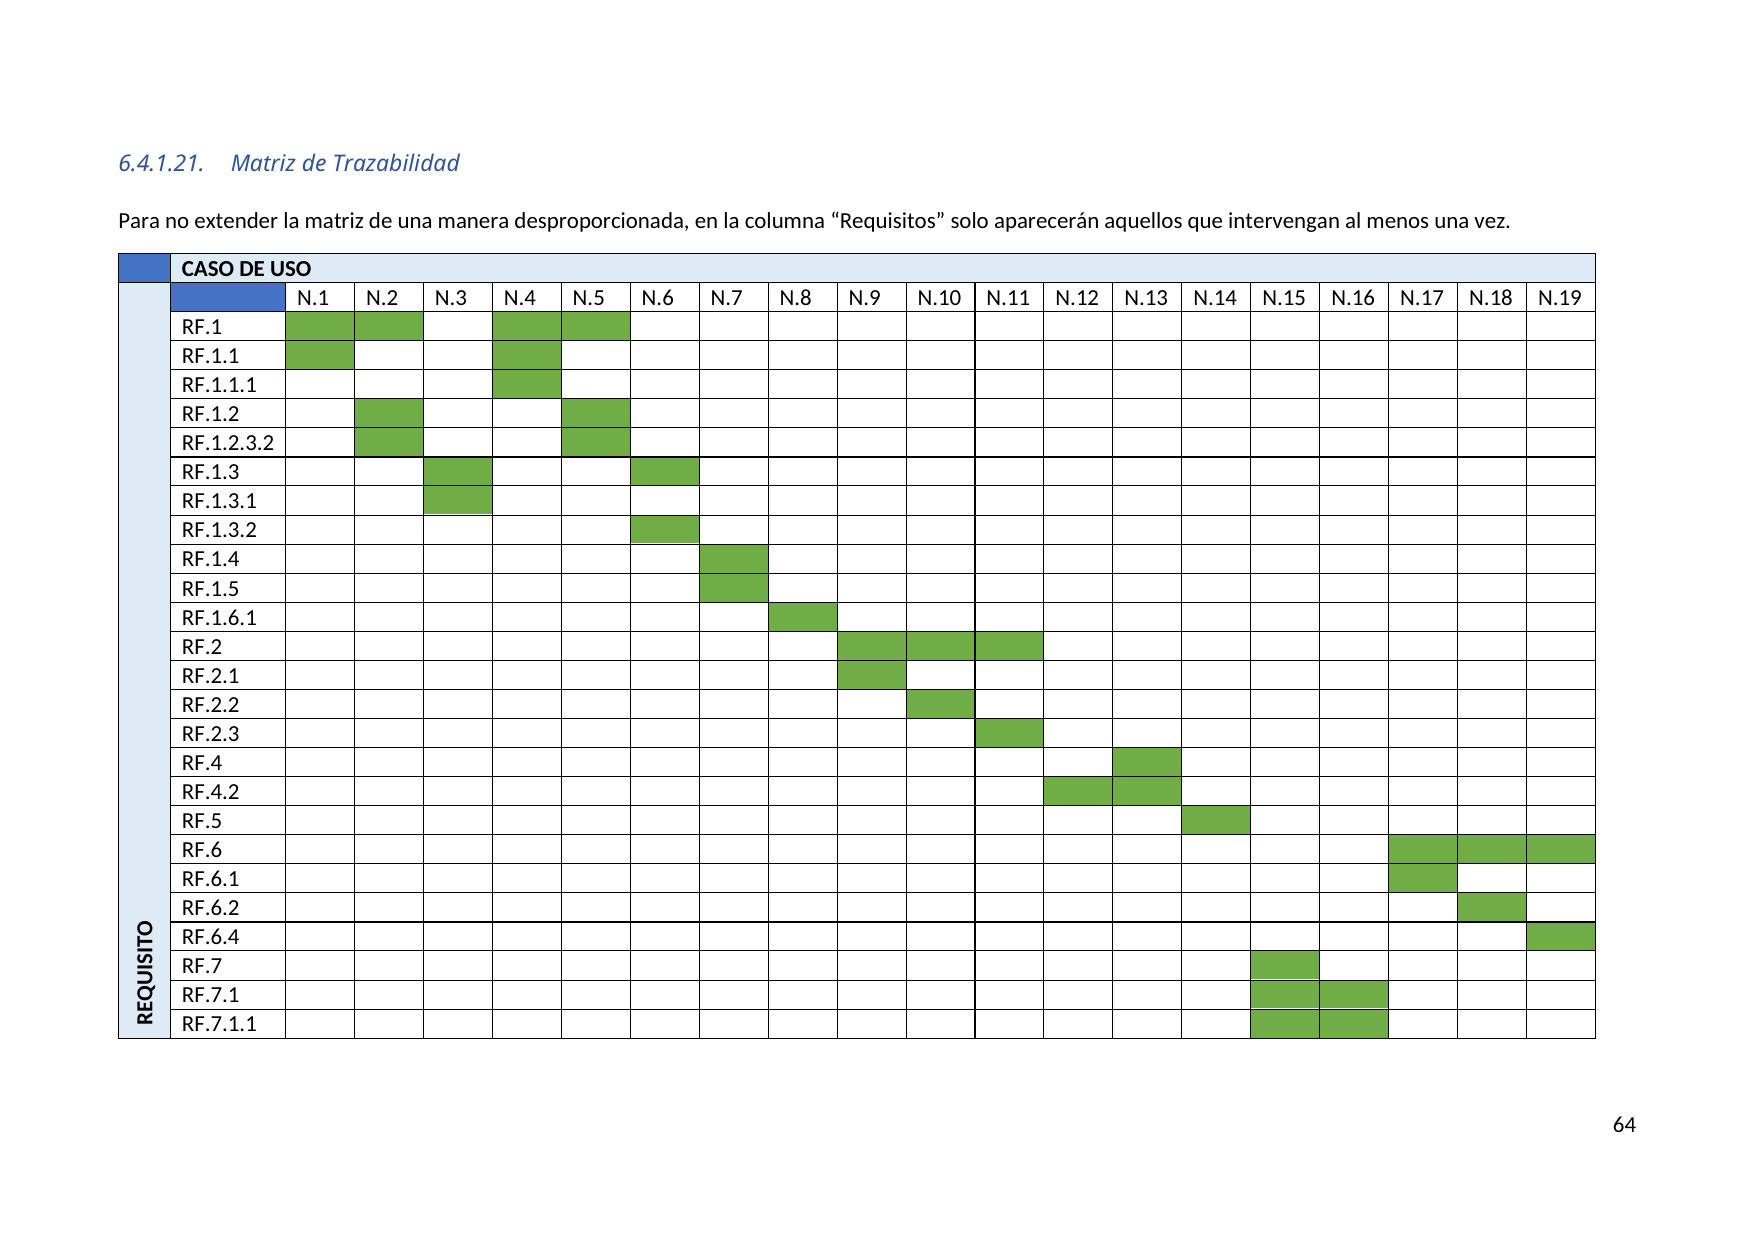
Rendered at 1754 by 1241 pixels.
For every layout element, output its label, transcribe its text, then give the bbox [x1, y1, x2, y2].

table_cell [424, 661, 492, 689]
table_cell RF.1.5 [171, 574, 285, 602]
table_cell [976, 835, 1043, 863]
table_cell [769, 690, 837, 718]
table_cell [1458, 516, 1526, 543]
table_cell [907, 341, 974, 369]
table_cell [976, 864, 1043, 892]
table_cell [424, 486, 492, 514]
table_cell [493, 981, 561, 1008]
table_header [119, 254, 170, 282]
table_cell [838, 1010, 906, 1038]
table_cell [1527, 399, 1595, 427]
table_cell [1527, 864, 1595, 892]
table_cell [1113, 370, 1181, 398]
table_cell [907, 428, 974, 456]
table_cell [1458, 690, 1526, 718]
table_cell [838, 516, 906, 543]
table_cell N.14 [1182, 283, 1250, 311]
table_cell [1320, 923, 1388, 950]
table_cell [1113, 458, 1181, 485]
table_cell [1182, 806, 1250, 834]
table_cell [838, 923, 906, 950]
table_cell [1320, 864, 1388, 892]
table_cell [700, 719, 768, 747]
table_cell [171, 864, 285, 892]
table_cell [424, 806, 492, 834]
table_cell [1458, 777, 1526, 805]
table_cell N.19 [1527, 283, 1595, 311]
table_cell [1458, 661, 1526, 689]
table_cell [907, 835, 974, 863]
table_cell [838, 458, 906, 485]
table_cell [907, 545, 974, 573]
table_cell [493, 486, 561, 514]
table_cell [769, 341, 837, 369]
table_cell [631, 603, 699, 631]
table_cell [838, 399, 906, 427]
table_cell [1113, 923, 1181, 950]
table_cell [838, 486, 906, 514]
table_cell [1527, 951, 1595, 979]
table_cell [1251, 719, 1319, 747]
table_cell [838, 603, 906, 631]
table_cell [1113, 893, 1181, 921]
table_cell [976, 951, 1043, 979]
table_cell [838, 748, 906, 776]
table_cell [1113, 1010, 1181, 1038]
table_cell [562, 370, 630, 398]
table_cell [700, 399, 768, 427]
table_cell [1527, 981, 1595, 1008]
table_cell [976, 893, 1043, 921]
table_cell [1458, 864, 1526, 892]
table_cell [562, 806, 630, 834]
table_cell [976, 312, 1043, 340]
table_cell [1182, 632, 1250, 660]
table_cell [769, 545, 837, 573]
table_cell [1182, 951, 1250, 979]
table_cell [1251, 516, 1319, 543]
table_cell [562, 399, 630, 427]
table_cell [1389, 574, 1457, 602]
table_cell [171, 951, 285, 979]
table_cell [700, 370, 768, 398]
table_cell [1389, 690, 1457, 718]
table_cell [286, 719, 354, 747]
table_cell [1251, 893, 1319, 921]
table_cell [424, 341, 492, 369]
table_cell [631, 428, 699, 456]
table_cell [286, 370, 354, 398]
table_cell N.3 [424, 283, 492, 311]
table_cell [493, 370, 561, 398]
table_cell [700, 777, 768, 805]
table_cell [355, 516, 423, 543]
table_cell [286, 399, 354, 427]
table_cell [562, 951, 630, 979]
table_cell N.18 [1458, 283, 1526, 311]
table_cell [1527, 486, 1595, 514]
table_cell [1527, 603, 1595, 631]
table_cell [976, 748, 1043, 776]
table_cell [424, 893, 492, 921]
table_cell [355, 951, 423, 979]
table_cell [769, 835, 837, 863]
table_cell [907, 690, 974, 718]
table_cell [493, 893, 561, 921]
table_cell [1044, 516, 1112, 543]
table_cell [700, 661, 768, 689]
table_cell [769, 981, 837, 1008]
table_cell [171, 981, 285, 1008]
table_cell [493, 312, 561, 340]
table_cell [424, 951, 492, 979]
table_cell [1527, 545, 1595, 573]
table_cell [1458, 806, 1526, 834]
table_cell [1458, 312, 1526, 340]
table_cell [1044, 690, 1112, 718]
table_cell [355, 399, 423, 427]
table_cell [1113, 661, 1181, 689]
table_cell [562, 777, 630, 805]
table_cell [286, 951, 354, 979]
table_cell [700, 486, 768, 514]
table_cell [1389, 341, 1457, 369]
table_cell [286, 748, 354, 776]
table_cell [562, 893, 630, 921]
table_cell [976, 399, 1043, 427]
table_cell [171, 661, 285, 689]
table_cell [424, 458, 492, 485]
table_cell N.7 [700, 283, 768, 311]
table_cell [562, 516, 630, 543]
table_cell [1458, 486, 1526, 514]
table_cell [769, 603, 837, 631]
table_cell [1527, 516, 1595, 543]
table_cell [631, 341, 699, 369]
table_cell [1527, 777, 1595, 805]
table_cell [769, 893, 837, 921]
table_cell [562, 341, 630, 369]
table_cell [1044, 341, 1112, 369]
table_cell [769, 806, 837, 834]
table_cell [493, 516, 561, 543]
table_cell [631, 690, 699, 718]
table_cell [1320, 399, 1388, 427]
table_cell [1182, 341, 1250, 369]
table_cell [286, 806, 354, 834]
table_cell [1389, 603, 1457, 631]
table_cell [976, 428, 1043, 456]
table_cell [1527, 574, 1595, 602]
table_cell [700, 458, 768, 485]
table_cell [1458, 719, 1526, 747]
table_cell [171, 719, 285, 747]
table_cell [1113, 428, 1181, 456]
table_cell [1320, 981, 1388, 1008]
table_cell RF.1.2.3.2 [171, 428, 285, 456]
text Para no extender la matriz de una manera desproporcionada, en la columna “Requisitos” solo aparecerán aquellos que intervengan al menos una vez. [118, 206, 1636, 234]
table_cell [976, 574, 1043, 602]
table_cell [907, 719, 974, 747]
table_cell [1182, 486, 1250, 514]
table_cell [1113, 603, 1181, 631]
table_cell [907, 486, 974, 514]
table_cell [1527, 312, 1595, 340]
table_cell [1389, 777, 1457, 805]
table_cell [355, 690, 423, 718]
table_cell [631, 486, 699, 514]
table_cell RF.1.1 [171, 341, 285, 369]
table_cell [1389, 370, 1457, 398]
table_cell [907, 458, 974, 485]
table_cell [907, 370, 974, 398]
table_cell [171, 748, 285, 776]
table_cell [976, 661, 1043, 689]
table_cell [1182, 458, 1250, 485]
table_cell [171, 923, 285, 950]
table_cell RF.1.3 [171, 458, 285, 485]
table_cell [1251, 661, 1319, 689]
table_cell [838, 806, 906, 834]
table_cell [493, 341, 561, 369]
table_cell [1389, 486, 1457, 514]
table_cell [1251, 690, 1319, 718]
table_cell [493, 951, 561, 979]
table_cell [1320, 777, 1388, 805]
table_cell [562, 603, 630, 631]
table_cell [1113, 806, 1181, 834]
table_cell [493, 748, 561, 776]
table_cell [769, 458, 837, 485]
table_cell [1458, 370, 1526, 398]
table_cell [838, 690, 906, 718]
table_cell [493, 399, 561, 427]
table_cell N.9 [838, 283, 906, 311]
table_cell RF.2 [171, 632, 285, 660]
table_cell [355, 370, 423, 398]
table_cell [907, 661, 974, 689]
table_cell [700, 341, 768, 369]
table_cell RF.1.6.1 [171, 603, 285, 631]
table_cell [700, 428, 768, 456]
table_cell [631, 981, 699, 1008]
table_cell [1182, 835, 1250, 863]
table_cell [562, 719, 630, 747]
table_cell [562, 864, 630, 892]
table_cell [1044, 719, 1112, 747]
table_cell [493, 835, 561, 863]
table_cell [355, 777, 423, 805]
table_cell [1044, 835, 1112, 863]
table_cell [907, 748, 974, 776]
table_cell [355, 632, 423, 660]
table_cell [769, 486, 837, 514]
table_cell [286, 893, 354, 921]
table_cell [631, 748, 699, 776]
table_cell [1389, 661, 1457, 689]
table_cell [631, 516, 699, 543]
table_cell [424, 574, 492, 602]
table_cell [631, 574, 699, 602]
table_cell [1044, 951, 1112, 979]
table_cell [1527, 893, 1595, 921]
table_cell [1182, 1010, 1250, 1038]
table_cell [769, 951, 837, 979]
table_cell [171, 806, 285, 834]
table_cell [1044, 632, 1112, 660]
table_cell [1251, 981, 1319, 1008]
table_cell [562, 486, 630, 514]
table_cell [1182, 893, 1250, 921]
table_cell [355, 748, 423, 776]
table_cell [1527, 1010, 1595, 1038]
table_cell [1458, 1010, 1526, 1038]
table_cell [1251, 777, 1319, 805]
table_cell [493, 603, 561, 631]
table_cell [1182, 574, 1250, 602]
table_cell [700, 603, 768, 631]
subtitle Matriz de Trazabilidad [118, 147, 1636, 178]
table_cell [631, 458, 699, 485]
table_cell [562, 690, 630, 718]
table_cell N.15 [1251, 283, 1319, 311]
table_cell N.1 [286, 283, 354, 311]
table_cell [1458, 341, 1526, 369]
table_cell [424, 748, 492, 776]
table_cell [424, 516, 492, 543]
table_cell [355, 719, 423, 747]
table_cell [1251, 312, 1319, 340]
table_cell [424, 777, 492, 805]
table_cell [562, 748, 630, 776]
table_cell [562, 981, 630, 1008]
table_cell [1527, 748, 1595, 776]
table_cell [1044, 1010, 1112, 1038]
table_cell N.16 [1320, 283, 1388, 311]
table_cell [355, 574, 423, 602]
table_cell [838, 341, 906, 369]
table_cell [976, 370, 1043, 398]
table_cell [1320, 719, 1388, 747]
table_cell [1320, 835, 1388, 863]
table_cell [1251, 603, 1319, 631]
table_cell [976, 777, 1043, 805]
table_cell [1389, 458, 1457, 485]
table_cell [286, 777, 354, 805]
table_cell [976, 603, 1043, 631]
table_cell [1182, 428, 1250, 456]
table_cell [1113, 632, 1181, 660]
table_cell [1251, 399, 1319, 427]
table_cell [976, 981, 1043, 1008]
table_cell [1389, 516, 1457, 543]
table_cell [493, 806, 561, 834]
table_cell N.8 [769, 283, 837, 311]
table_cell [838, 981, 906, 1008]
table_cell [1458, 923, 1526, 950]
table_cell [838, 574, 906, 602]
table_cell RF.1.3.1 [171, 486, 285, 514]
table_cell [1182, 370, 1250, 398]
table_cell [424, 399, 492, 427]
table_cell [838, 545, 906, 573]
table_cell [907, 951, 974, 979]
table_cell [1044, 428, 1112, 456]
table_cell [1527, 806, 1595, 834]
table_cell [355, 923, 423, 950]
table_cell [1320, 574, 1388, 602]
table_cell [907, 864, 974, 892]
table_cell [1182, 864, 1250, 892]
table_cell [493, 632, 561, 660]
table_cell [1458, 574, 1526, 602]
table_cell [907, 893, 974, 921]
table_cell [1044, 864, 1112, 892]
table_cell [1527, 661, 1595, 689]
table_cell [1182, 399, 1250, 427]
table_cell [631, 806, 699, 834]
table_cell [976, 341, 1043, 369]
table_cell [286, 312, 354, 340]
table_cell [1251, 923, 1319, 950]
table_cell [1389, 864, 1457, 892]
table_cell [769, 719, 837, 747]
table_cell [976, 458, 1043, 485]
table_cell [700, 545, 768, 573]
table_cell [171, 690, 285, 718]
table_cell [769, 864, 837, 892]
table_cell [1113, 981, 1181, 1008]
table_cell [1113, 545, 1181, 573]
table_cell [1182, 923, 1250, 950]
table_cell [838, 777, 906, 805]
table_cell [838, 428, 906, 456]
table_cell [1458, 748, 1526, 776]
table_cell [1389, 545, 1457, 573]
table_cell [907, 516, 974, 543]
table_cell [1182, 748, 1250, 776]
table_cell [424, 312, 492, 340]
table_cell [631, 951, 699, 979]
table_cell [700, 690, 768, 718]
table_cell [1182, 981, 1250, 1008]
table_cell [1527, 341, 1595, 369]
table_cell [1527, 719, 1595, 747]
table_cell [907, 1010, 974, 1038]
table_cell [907, 312, 974, 340]
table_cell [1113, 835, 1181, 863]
table_cell [1320, 428, 1388, 456]
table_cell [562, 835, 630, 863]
table_cell [562, 428, 630, 456]
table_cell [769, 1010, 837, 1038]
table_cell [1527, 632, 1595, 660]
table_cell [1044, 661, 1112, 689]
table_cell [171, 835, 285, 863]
table_cell [355, 603, 423, 631]
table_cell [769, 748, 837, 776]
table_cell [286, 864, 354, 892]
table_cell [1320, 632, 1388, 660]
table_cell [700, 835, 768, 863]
table_cell REQUISITO [119, 283, 170, 1038]
table_cell [1251, 574, 1319, 602]
table_cell [769, 516, 837, 543]
table_cell N.10 [907, 283, 974, 311]
table_cell [1044, 312, 1112, 340]
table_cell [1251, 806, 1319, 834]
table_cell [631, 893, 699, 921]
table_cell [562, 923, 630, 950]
table_cell [286, 603, 354, 631]
table_cell N.12 [1044, 283, 1112, 311]
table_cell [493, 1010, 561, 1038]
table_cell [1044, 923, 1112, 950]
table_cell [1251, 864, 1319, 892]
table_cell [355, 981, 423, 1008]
table_header CASO DE USO [171, 254, 1595, 282]
table_cell RF.1.4 [171, 545, 285, 573]
table_cell [1251, 370, 1319, 398]
table_cell [1389, 428, 1457, 456]
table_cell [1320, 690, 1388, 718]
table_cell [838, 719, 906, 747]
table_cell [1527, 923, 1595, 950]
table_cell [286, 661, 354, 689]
table_cell [1320, 516, 1388, 543]
table_cell [562, 312, 630, 340]
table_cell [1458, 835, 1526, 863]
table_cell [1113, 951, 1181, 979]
table_cell [838, 370, 906, 398]
table_cell [1113, 486, 1181, 514]
table_cell [1251, 545, 1319, 573]
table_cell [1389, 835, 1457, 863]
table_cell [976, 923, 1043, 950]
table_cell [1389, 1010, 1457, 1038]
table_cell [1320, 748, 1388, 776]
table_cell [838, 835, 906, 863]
table_cell [562, 574, 630, 602]
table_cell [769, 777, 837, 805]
table_cell [907, 574, 974, 602]
table_cell [355, 458, 423, 485]
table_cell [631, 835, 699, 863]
table_cell [769, 574, 837, 602]
table_cell [1251, 428, 1319, 456]
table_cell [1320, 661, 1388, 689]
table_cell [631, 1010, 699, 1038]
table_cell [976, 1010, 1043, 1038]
table_cell [907, 399, 974, 427]
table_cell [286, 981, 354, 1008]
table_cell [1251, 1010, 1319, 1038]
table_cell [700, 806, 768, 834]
table_cell [286, 458, 354, 485]
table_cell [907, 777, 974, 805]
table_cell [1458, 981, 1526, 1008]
table_cell [1527, 428, 1595, 456]
table_cell [1458, 545, 1526, 573]
table_cell N.17 [1389, 283, 1457, 311]
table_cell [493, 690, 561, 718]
table_cell [1113, 516, 1181, 543]
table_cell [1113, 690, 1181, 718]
table_cell [562, 632, 630, 660]
table_cell [1458, 428, 1526, 456]
table_cell [1044, 458, 1112, 485]
table_cell [286, 545, 354, 573]
table_cell [631, 545, 699, 573]
table_cell [286, 486, 354, 514]
table_cell [1320, 458, 1388, 485]
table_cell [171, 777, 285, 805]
table_cell [286, 574, 354, 602]
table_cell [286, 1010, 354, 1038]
table_cell [700, 312, 768, 340]
table_cell RF.1 [171, 312, 285, 340]
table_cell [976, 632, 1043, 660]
table_cell [1320, 486, 1388, 514]
table_cell [1527, 370, 1595, 398]
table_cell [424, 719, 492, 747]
table_cell [1113, 399, 1181, 427]
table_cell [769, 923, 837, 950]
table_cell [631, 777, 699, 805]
table_cell RF.1.2 [171, 399, 285, 427]
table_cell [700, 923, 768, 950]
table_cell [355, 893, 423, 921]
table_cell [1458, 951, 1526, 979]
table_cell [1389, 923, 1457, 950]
table_cell [1251, 458, 1319, 485]
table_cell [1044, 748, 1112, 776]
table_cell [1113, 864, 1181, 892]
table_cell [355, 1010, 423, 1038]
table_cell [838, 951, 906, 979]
table_cell [1527, 458, 1595, 485]
table_cell [424, 632, 492, 660]
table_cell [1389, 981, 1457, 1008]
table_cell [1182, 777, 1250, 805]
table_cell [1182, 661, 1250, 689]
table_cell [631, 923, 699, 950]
table_cell [355, 428, 423, 456]
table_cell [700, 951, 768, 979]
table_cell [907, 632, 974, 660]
table_cell [976, 486, 1043, 514]
table_cell [976, 545, 1043, 573]
table_cell [493, 458, 561, 485]
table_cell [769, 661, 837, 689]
table_cell [1320, 370, 1388, 398]
table_cell [424, 603, 492, 631]
table_cell [769, 428, 837, 456]
table_cell N.11 [976, 283, 1043, 311]
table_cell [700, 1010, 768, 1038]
table_cell [838, 312, 906, 340]
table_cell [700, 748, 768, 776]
table_cell [1044, 399, 1112, 427]
table_cell [1458, 603, 1526, 631]
table_cell [631, 632, 699, 660]
table_cell [286, 516, 354, 543]
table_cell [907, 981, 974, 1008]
table_cell [631, 370, 699, 398]
table_cell [1320, 545, 1388, 573]
table_cell N.13 [1113, 283, 1181, 311]
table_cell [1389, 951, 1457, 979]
table_cell [1251, 486, 1319, 514]
table_cell [1044, 574, 1112, 602]
table_cell [562, 458, 630, 485]
table_cell [1320, 312, 1388, 340]
table_cell [1113, 312, 1181, 340]
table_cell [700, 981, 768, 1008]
table_cell [1182, 516, 1250, 543]
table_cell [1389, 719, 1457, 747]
table_cell [1389, 312, 1457, 340]
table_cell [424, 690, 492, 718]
table_cell [1320, 603, 1388, 631]
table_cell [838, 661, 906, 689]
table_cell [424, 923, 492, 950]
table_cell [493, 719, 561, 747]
table_cell [700, 516, 768, 543]
table_cell [424, 428, 492, 456]
table_cell [286, 341, 354, 369]
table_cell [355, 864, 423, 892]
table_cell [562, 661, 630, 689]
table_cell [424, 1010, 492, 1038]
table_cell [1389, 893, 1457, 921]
table_cell [1389, 399, 1457, 427]
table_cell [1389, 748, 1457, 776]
table_cell [1113, 341, 1181, 369]
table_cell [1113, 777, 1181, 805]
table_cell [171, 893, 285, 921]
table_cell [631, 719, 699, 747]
table_cell [631, 312, 699, 340]
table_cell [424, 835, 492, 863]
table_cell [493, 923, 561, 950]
table_cell [171, 283, 285, 311]
table_cell [907, 603, 974, 631]
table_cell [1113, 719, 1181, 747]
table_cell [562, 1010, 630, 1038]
table_cell [769, 370, 837, 398]
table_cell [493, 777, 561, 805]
table_cell [1044, 603, 1112, 631]
table_cell N.2 [355, 283, 423, 311]
table_cell [355, 545, 423, 573]
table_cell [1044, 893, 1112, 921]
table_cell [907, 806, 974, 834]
table_cell [1320, 341, 1388, 369]
table_cell [700, 574, 768, 602]
table_cell [631, 399, 699, 427]
table_cell [355, 341, 423, 369]
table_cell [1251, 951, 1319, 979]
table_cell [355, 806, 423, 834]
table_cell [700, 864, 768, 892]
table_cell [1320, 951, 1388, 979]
table_cell [1458, 458, 1526, 485]
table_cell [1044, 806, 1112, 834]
table_cell N.5 [562, 283, 630, 311]
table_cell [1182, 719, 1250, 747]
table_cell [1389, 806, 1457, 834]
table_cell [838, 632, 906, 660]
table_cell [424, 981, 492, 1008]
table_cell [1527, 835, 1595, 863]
table_cell [1182, 603, 1250, 631]
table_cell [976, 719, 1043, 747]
table_cell [1182, 312, 1250, 340]
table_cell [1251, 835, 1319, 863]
table_cell [562, 545, 630, 573]
table_cell [976, 516, 1043, 543]
table_cell [355, 312, 423, 340]
table_cell [424, 545, 492, 573]
table_cell [1044, 545, 1112, 573]
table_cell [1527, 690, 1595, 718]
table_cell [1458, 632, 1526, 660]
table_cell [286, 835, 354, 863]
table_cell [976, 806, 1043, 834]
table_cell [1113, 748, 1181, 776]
table_cell [1044, 370, 1112, 398]
table_cell [769, 399, 837, 427]
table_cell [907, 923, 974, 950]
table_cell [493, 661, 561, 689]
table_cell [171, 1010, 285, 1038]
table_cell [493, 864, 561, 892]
table_cell [700, 632, 768, 660]
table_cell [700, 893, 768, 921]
table_cell N.6 [631, 283, 699, 311]
table_cell [286, 428, 354, 456]
table_cell [493, 545, 561, 573]
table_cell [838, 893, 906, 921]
table_cell [1182, 545, 1250, 573]
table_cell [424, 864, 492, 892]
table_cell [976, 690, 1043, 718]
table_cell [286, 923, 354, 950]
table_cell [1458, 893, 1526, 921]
table_cell [493, 428, 561, 456]
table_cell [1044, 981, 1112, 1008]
table_cell [424, 370, 492, 398]
table_cell RF.1.1.1 [171, 370, 285, 398]
table_cell [286, 632, 354, 660]
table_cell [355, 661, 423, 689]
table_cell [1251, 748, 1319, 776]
table_cell [769, 632, 837, 660]
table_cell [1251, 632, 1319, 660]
table_cell [493, 574, 561, 602]
table_cell [769, 312, 837, 340]
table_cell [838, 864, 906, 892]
table_cell [355, 486, 423, 514]
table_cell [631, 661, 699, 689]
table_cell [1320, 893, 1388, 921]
table_cell [1044, 486, 1112, 514]
table_cell [1251, 341, 1319, 369]
table_cell [1458, 399, 1526, 427]
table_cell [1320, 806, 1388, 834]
table_cell RF.1.3.2 [171, 516, 285, 543]
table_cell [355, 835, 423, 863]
table_cell N.4 [493, 283, 561, 311]
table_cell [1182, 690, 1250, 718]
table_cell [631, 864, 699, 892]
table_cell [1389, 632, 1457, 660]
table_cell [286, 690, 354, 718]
table_cell [1113, 574, 1181, 602]
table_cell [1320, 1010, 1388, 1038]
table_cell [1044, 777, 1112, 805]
